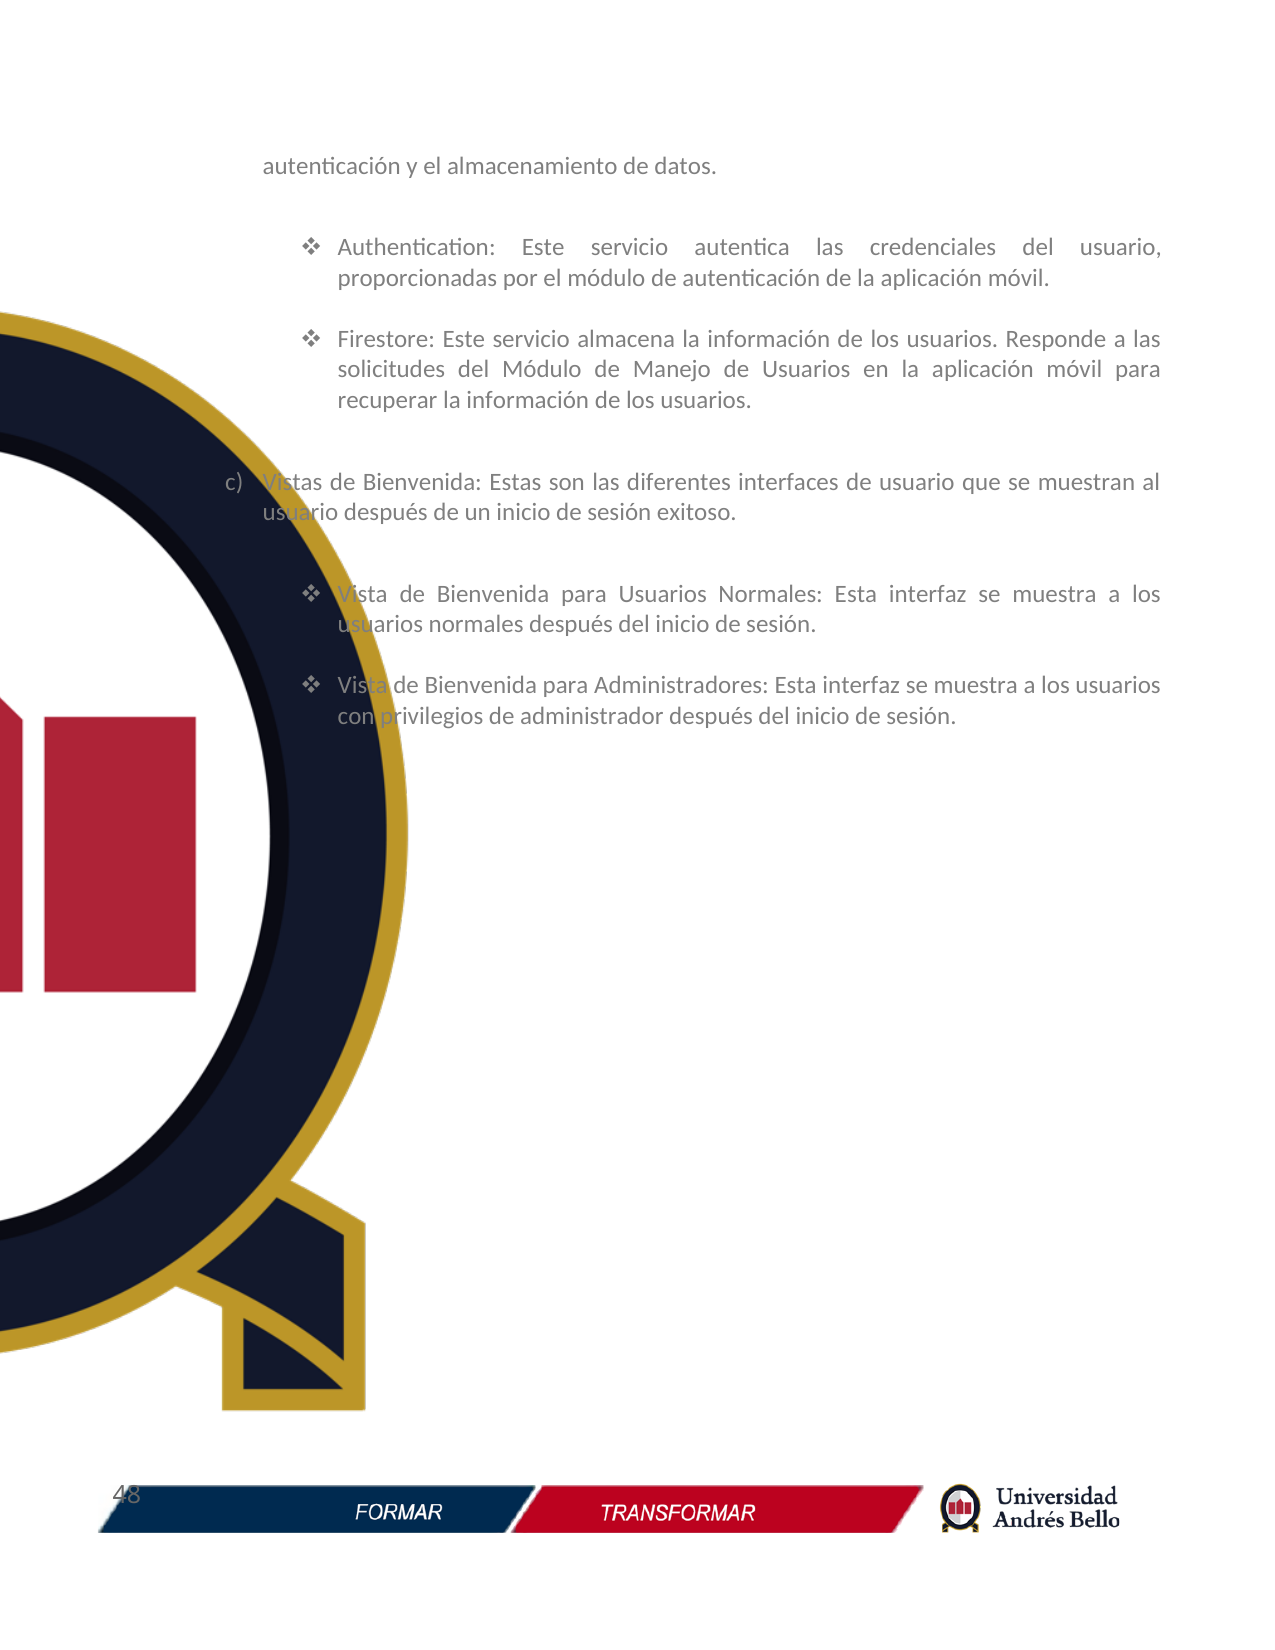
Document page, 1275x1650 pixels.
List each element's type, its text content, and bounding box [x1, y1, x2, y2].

list Authentication: Este servicio autentica las credenciales del usuario, proporcionadas por el módulo de autenticación de la aplicación móvil. [300, 232, 1162, 293]
picture [97, 1483, 1120, 1533]
picture [0, 299, 422, 1423]
list Firestore: Este servicio almacena la información de los usuarios. Responde a las solicitudes del Módulo de Manejo de Usuarios en la aplicación móvil para recuperar la información de los usuarios. [300, 323, 1162, 415]
list Firebase: Plataforma en la nube que proporciona los servicios necesarios para la autenticación y el almacenamiento de datos. [225, 150, 1162, 181]
list Vistas de Bienvenida: Estas son las diferentes interfaces de usuario que se muestran al usuario después de un inicio de sesión exitoso. [225, 466, 1162, 527]
list Vista de Bienvenida para Administradores: Esta interfaz se muestra a los usuarios con privilegios de administrador después del inicio de sesión. [300, 669, 1162, 730]
list Vista de Bienvenida para Usuarios Normales: Esta interfaz se muestra a los usuarios normales después del inicio de sesión. [300, 578, 1162, 639]
